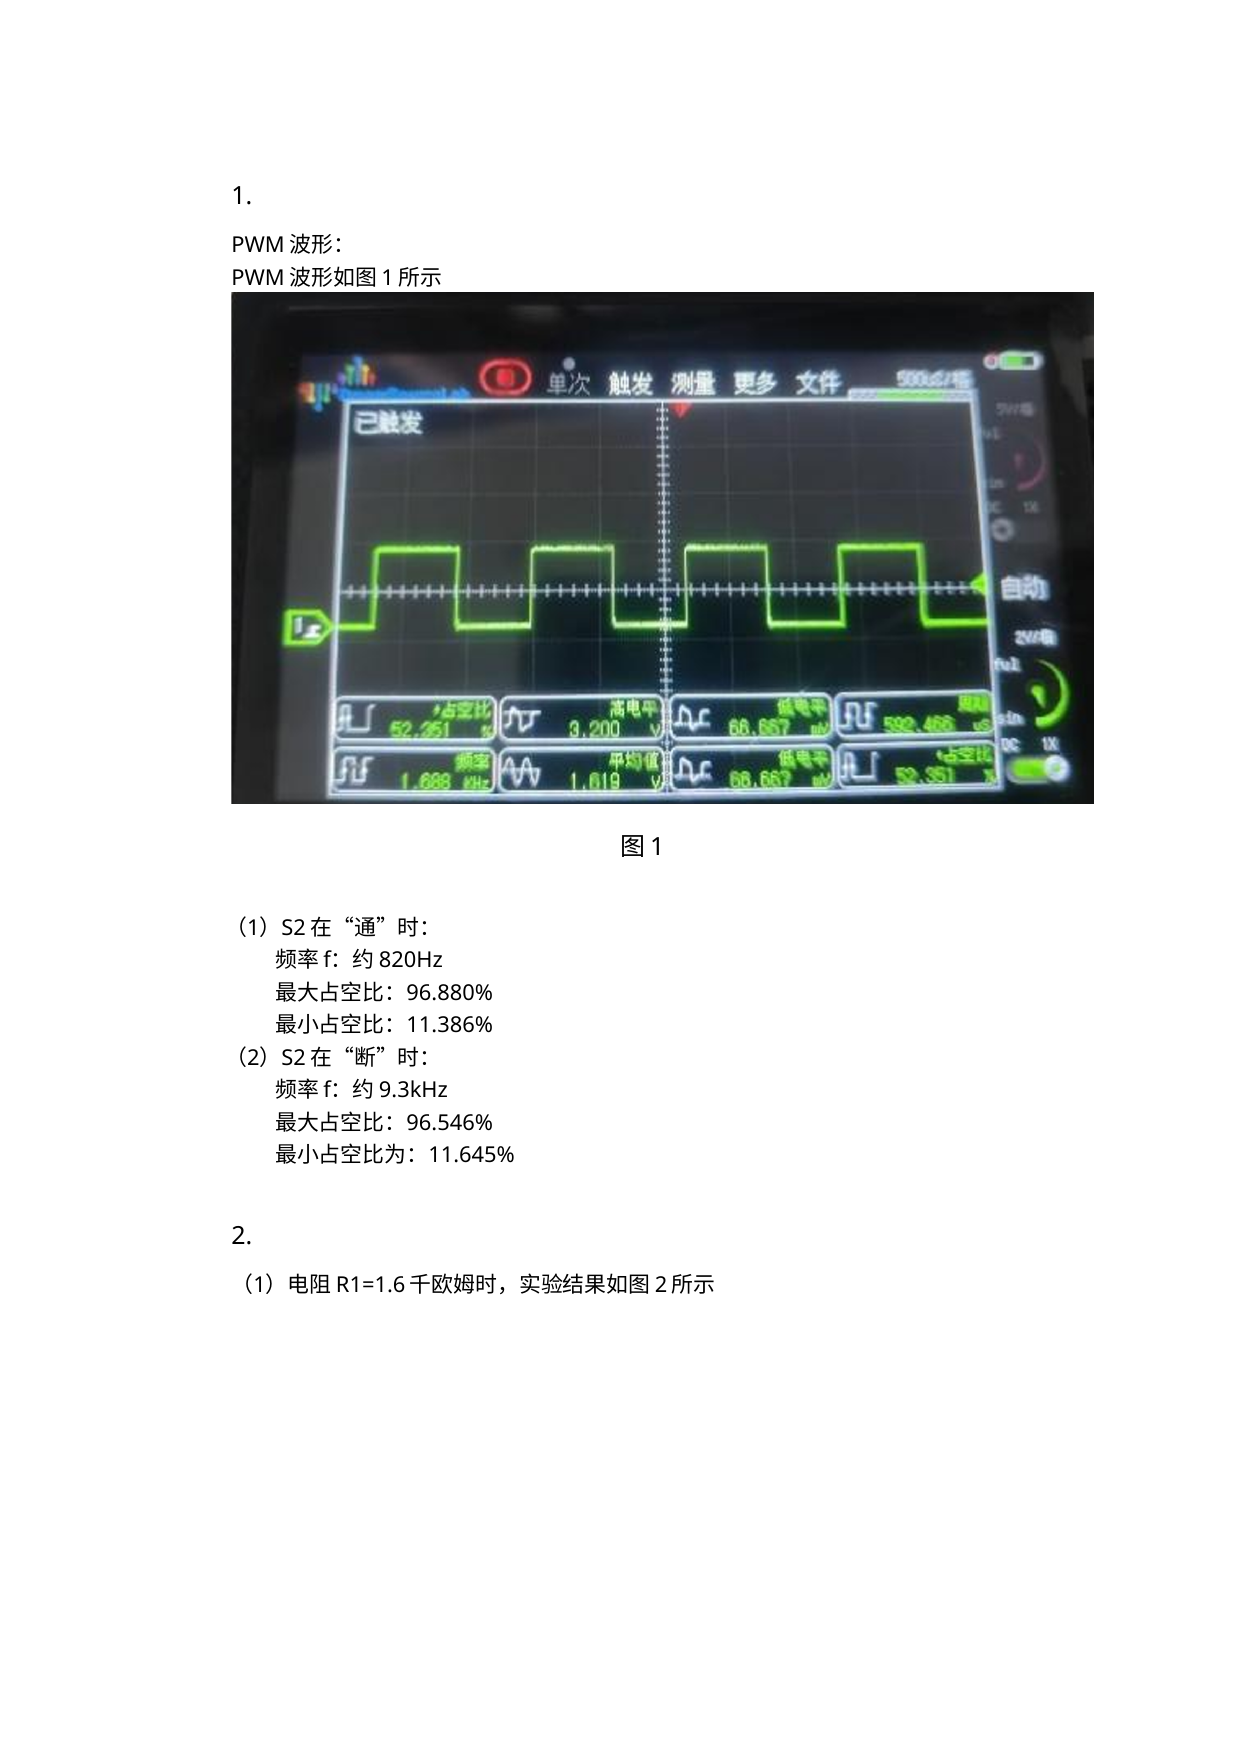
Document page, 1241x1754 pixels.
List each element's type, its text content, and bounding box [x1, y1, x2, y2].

text 图1 [216, 812, 1053, 877]
text PWM波形： [216, 227, 1053, 259]
text （2）S2在“断”时： [187, 1039, 1053, 1072]
picture [231, 292, 1094, 804]
text 频率f：约820Hz [231, 942, 1053, 974]
text PWM波形如图1所示 [216, 259, 1053, 292]
text 2. [216, 1202, 1053, 1267]
text 频率f：约9.3kHz [231, 1072, 1053, 1104]
text （1）电阻R1=1.6千欧姆时，实验结果如图2所示 [216, 1267, 1053, 1299]
text 最小占空比为：11.645% [231, 1137, 1053, 1169]
text 最小占空比：11.386% [231, 1007, 1053, 1039]
text 1. [216, 162, 1053, 227]
text 最大占空比：96.880% [231, 974, 1053, 1007]
text （1）S2在“通”时： [187, 909, 1053, 942]
text 最大占空比：96.546% [231, 1104, 1053, 1137]
